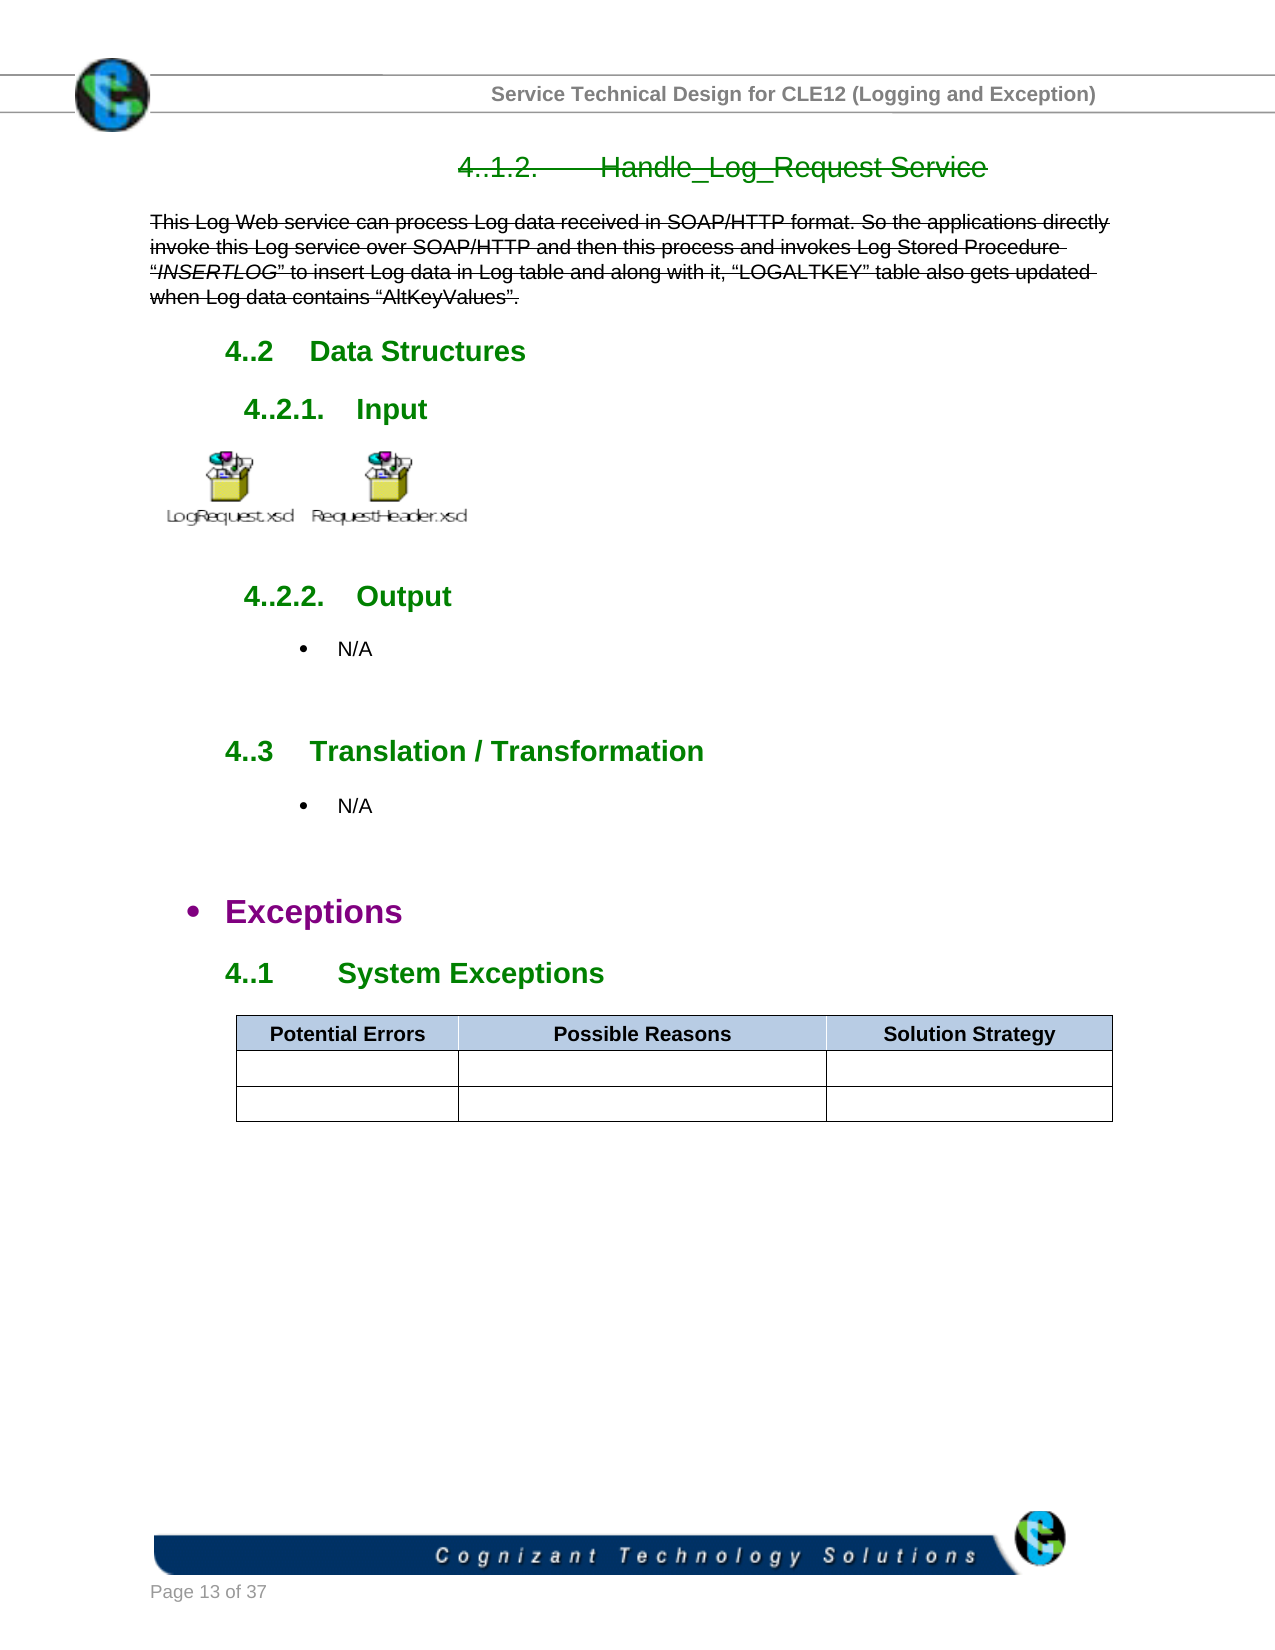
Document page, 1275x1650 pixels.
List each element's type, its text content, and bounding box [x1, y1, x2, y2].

subtitle Translation / Transformation [225, 734, 1125, 768]
table_cell [827, 1051, 1112, 1086]
table_cell [827, 1087, 1112, 1121]
list N/A [300, 793, 1113, 818]
table_cell [459, 1087, 826, 1121]
table_header Potential Errors [237, 1016, 458, 1050]
subtitle Input [244, 392, 1113, 426]
picture [75, 58, 150, 132]
list N/A [300, 637, 1113, 661]
table_cell [237, 1087, 458, 1121]
table_cell [459, 1051, 826, 1086]
table_header Possible Reasons [459, 1016, 826, 1050]
subtitle Data Structures [225, 333, 1125, 367]
subtitle Handle_Log_Request Service [457, 150, 1113, 183]
table_header Solution Strategy [827, 1016, 1112, 1050]
subtitle System Exceptions [225, 956, 1125, 990]
subtitle Output [244, 579, 1113, 612]
table_cell [237, 1051, 458, 1086]
text This Log Web service can process Log data received in SOAP/HTTP format. So the applications directly invoke this Log service over SOAP/HTTP and then this process and invokes Log Stored Procedure “INSERTLOG” to insert Log data in Log table and along with it, “LOGALTKEY” table also gets updated when Log data contains “AltKeyValues”. [150, 208, 1113, 308]
picture [154, 1511, 1109, 1575]
subtitle Exceptions [187, 893, 1125, 931]
